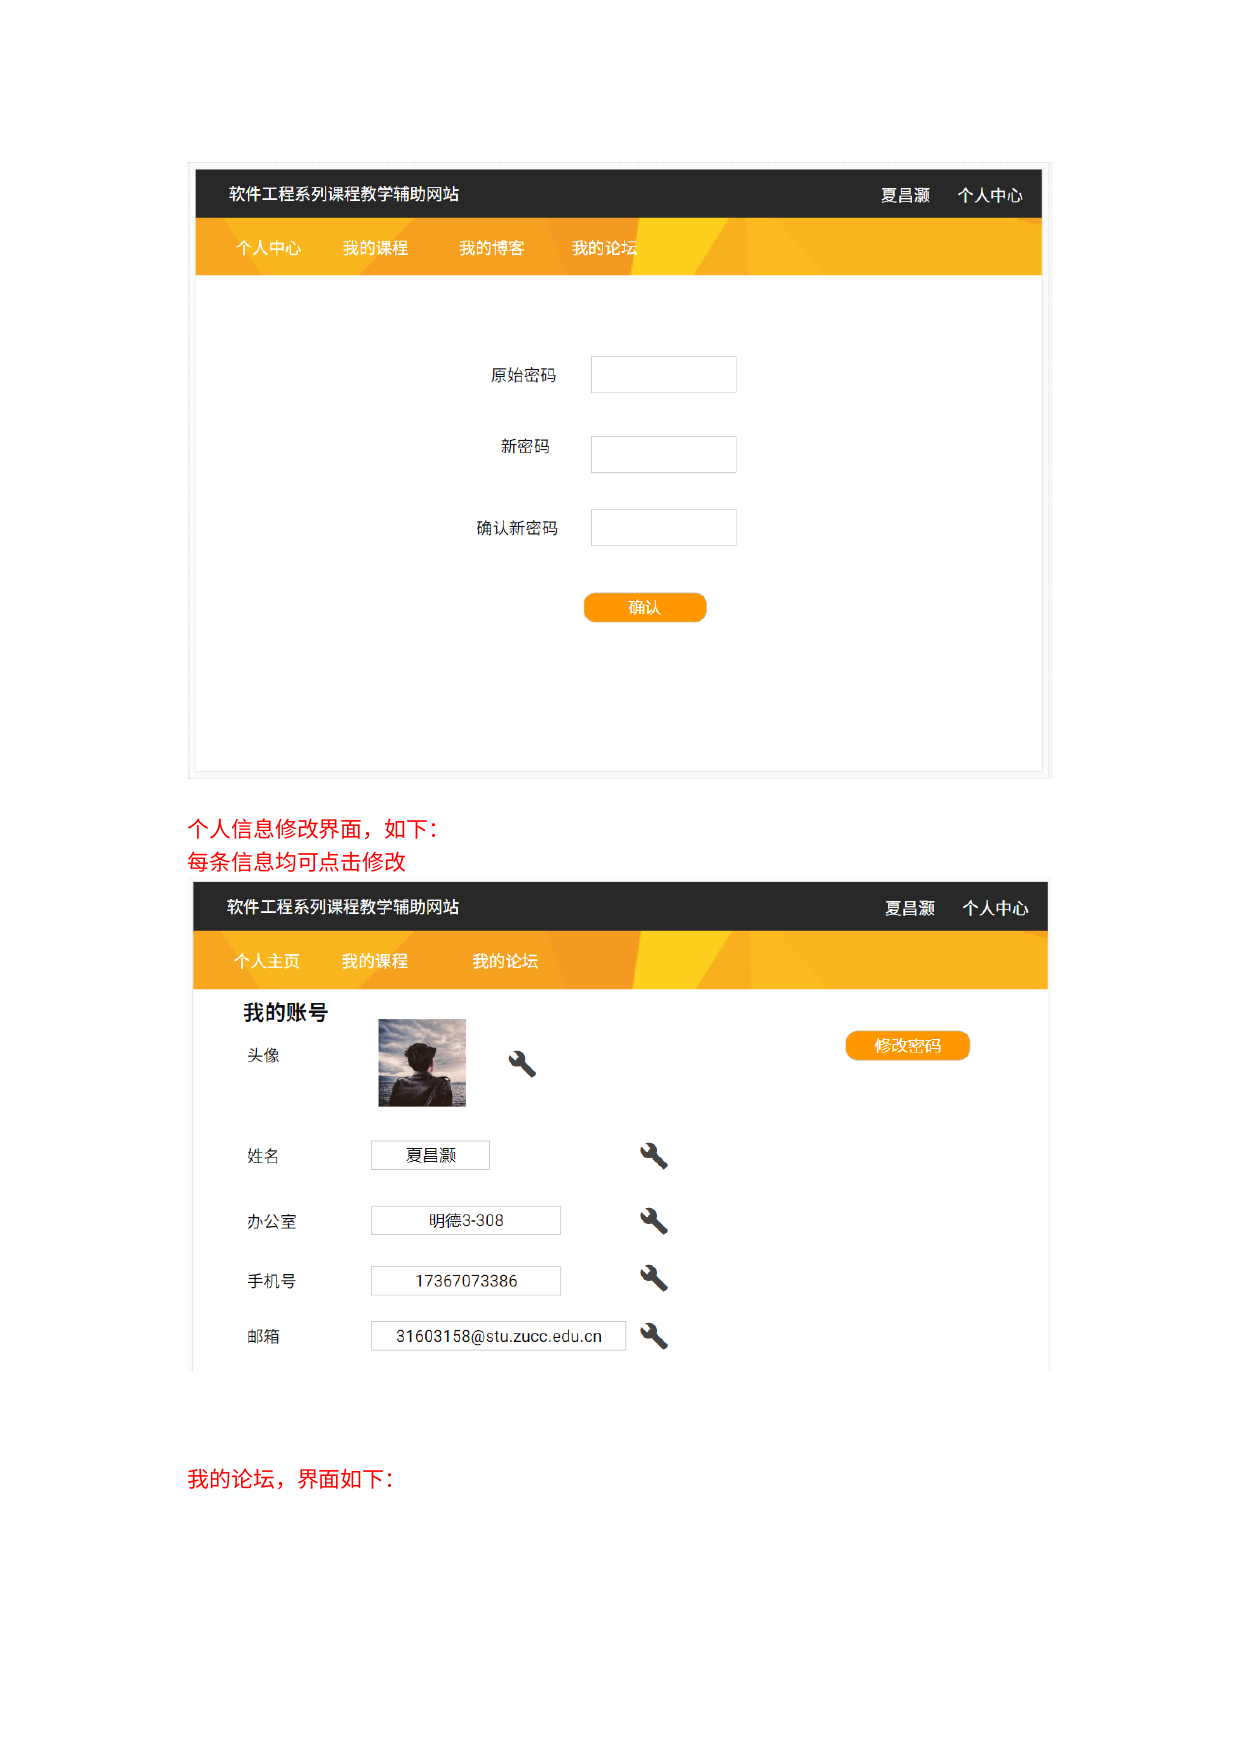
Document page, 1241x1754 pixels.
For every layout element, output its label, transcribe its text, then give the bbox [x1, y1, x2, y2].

text 个人信息修改界面，如下： [187, 812, 1053, 844]
picture [187, 162, 1053, 779]
text 每条信息均可点击修改 [187, 844, 1053, 877]
text 我的论坛，界面如下： [187, 1462, 1053, 1494]
picture [187, 877, 1053, 1372]
